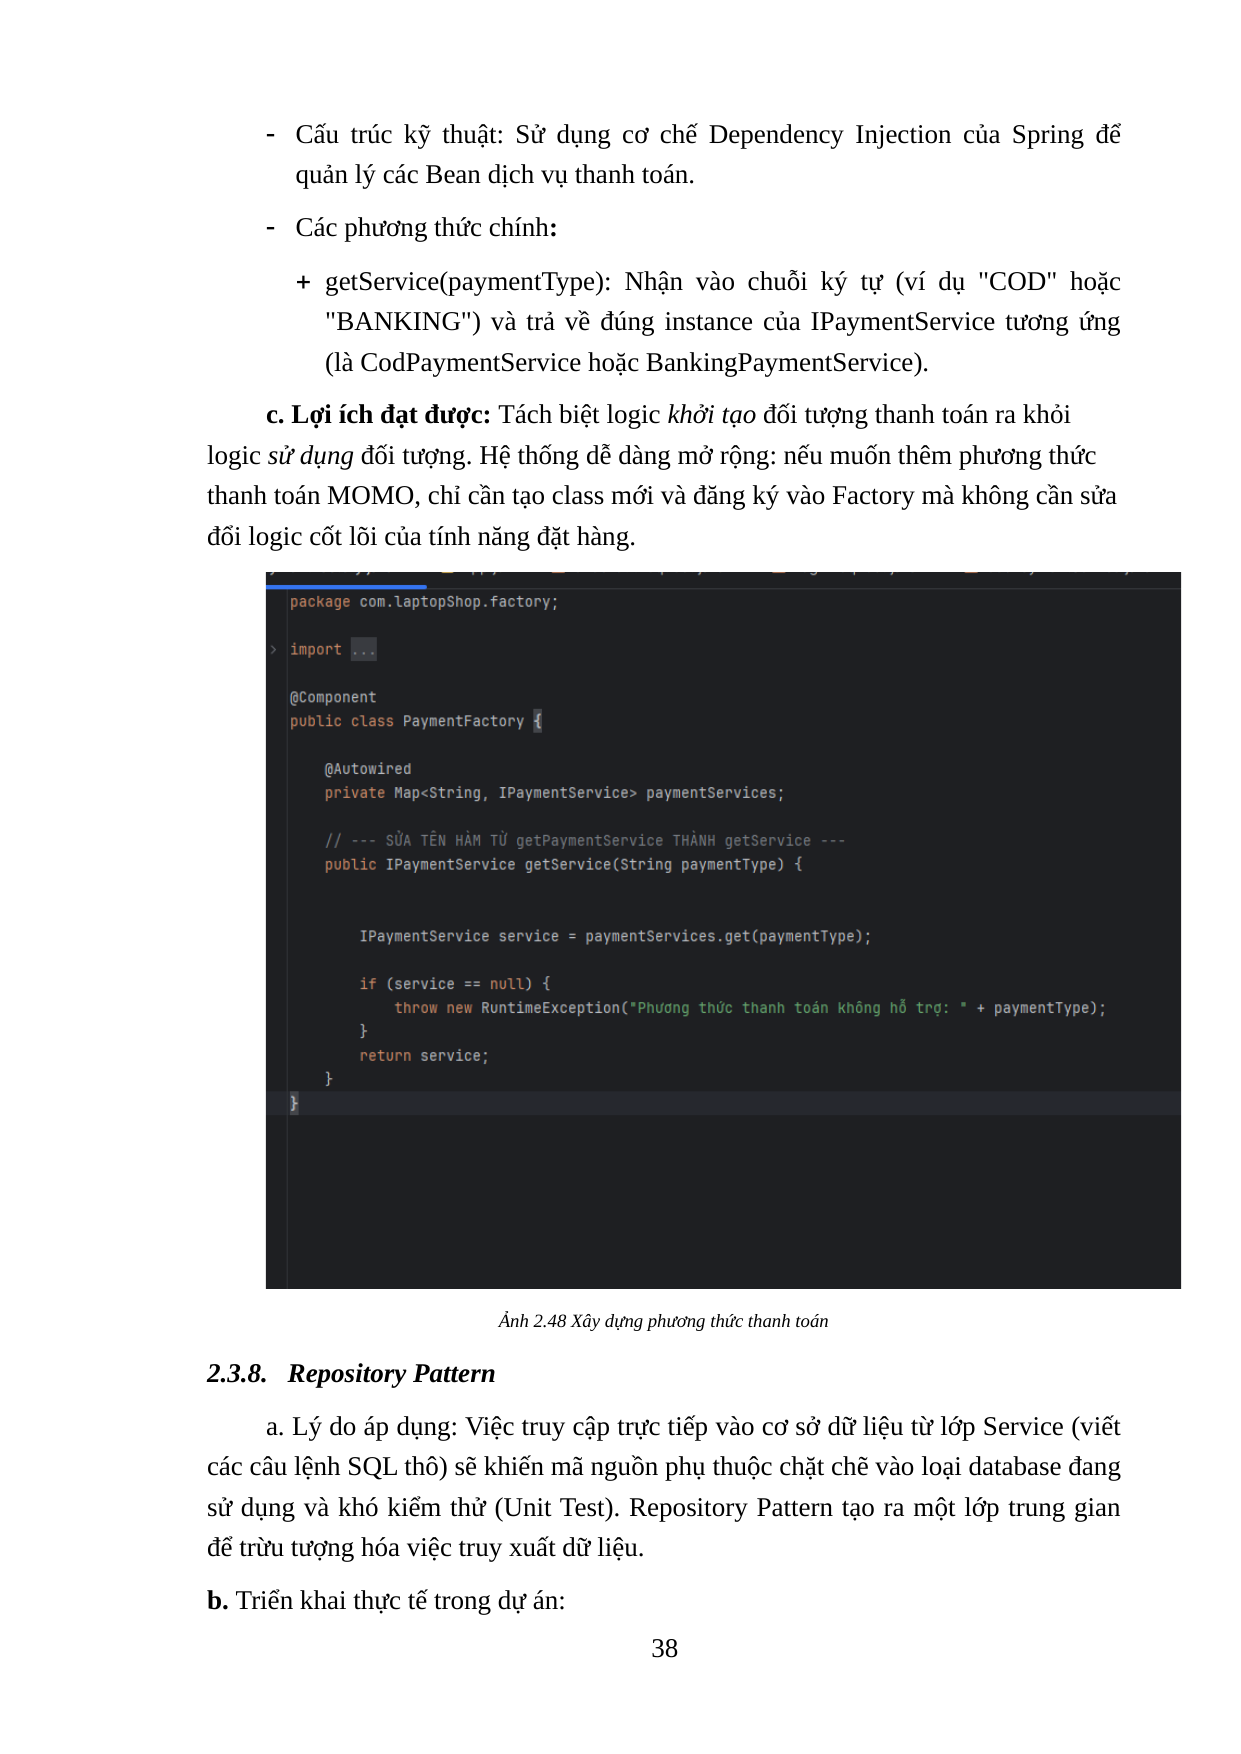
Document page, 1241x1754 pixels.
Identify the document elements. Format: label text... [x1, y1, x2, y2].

picture [265, 572, 1182, 1289]
subtitle Repository Pattern [207, 1357, 1122, 1388]
text Các phương thức chính: [266, 212, 1122, 243]
text a. Lý do áp dụng: Việc truy cập trực tiếp vào cơ sở dữ liệu từ lớp Service (viết các câu lệnh SQL thô) sẽ khiến mã nguồn phụ thuộc chặt chẽ vào loại database đang sử dụng và khó kiểm thử (Unit Test). Repository Pattern tạo ra một lớp trung gian để trừu tượng hóa việc truy xuất dữ liệu. [207, 1410, 1122, 1562]
text Cấu trúc kỹ thuật: Sử dụng cơ chế Dependency Injection của Spring để quản lý các Bean dịch vụ thanh toán. [266, 118, 1122, 190]
text getService(paymentType): Nhận vào chuỗi ký tự (ví dụ "COD" hoặc "BANKING") và trả về đúng instance của IPaymentService tương ứng (là CodPaymentService hoặc BankingPaymentService). [295, 265, 1122, 377]
text b. Triển khai thực tế trong dự án: [207, 1584, 1122, 1615]
text c. Lợi ích đạt được: Tách biệt logic khởi tạo đối tượng thanh toán ra khỏi logic sử dụng đối tượng. Hệ thống dễ dàng mở rộng: nếu muốn thêm phương thức thanh toán MOMO, chỉ cần tạo class mới và đăng ký vào Factory mà không cần sửa đổi logic cốt lõi của tính năng đặt hàng. [207, 398, 1122, 551]
